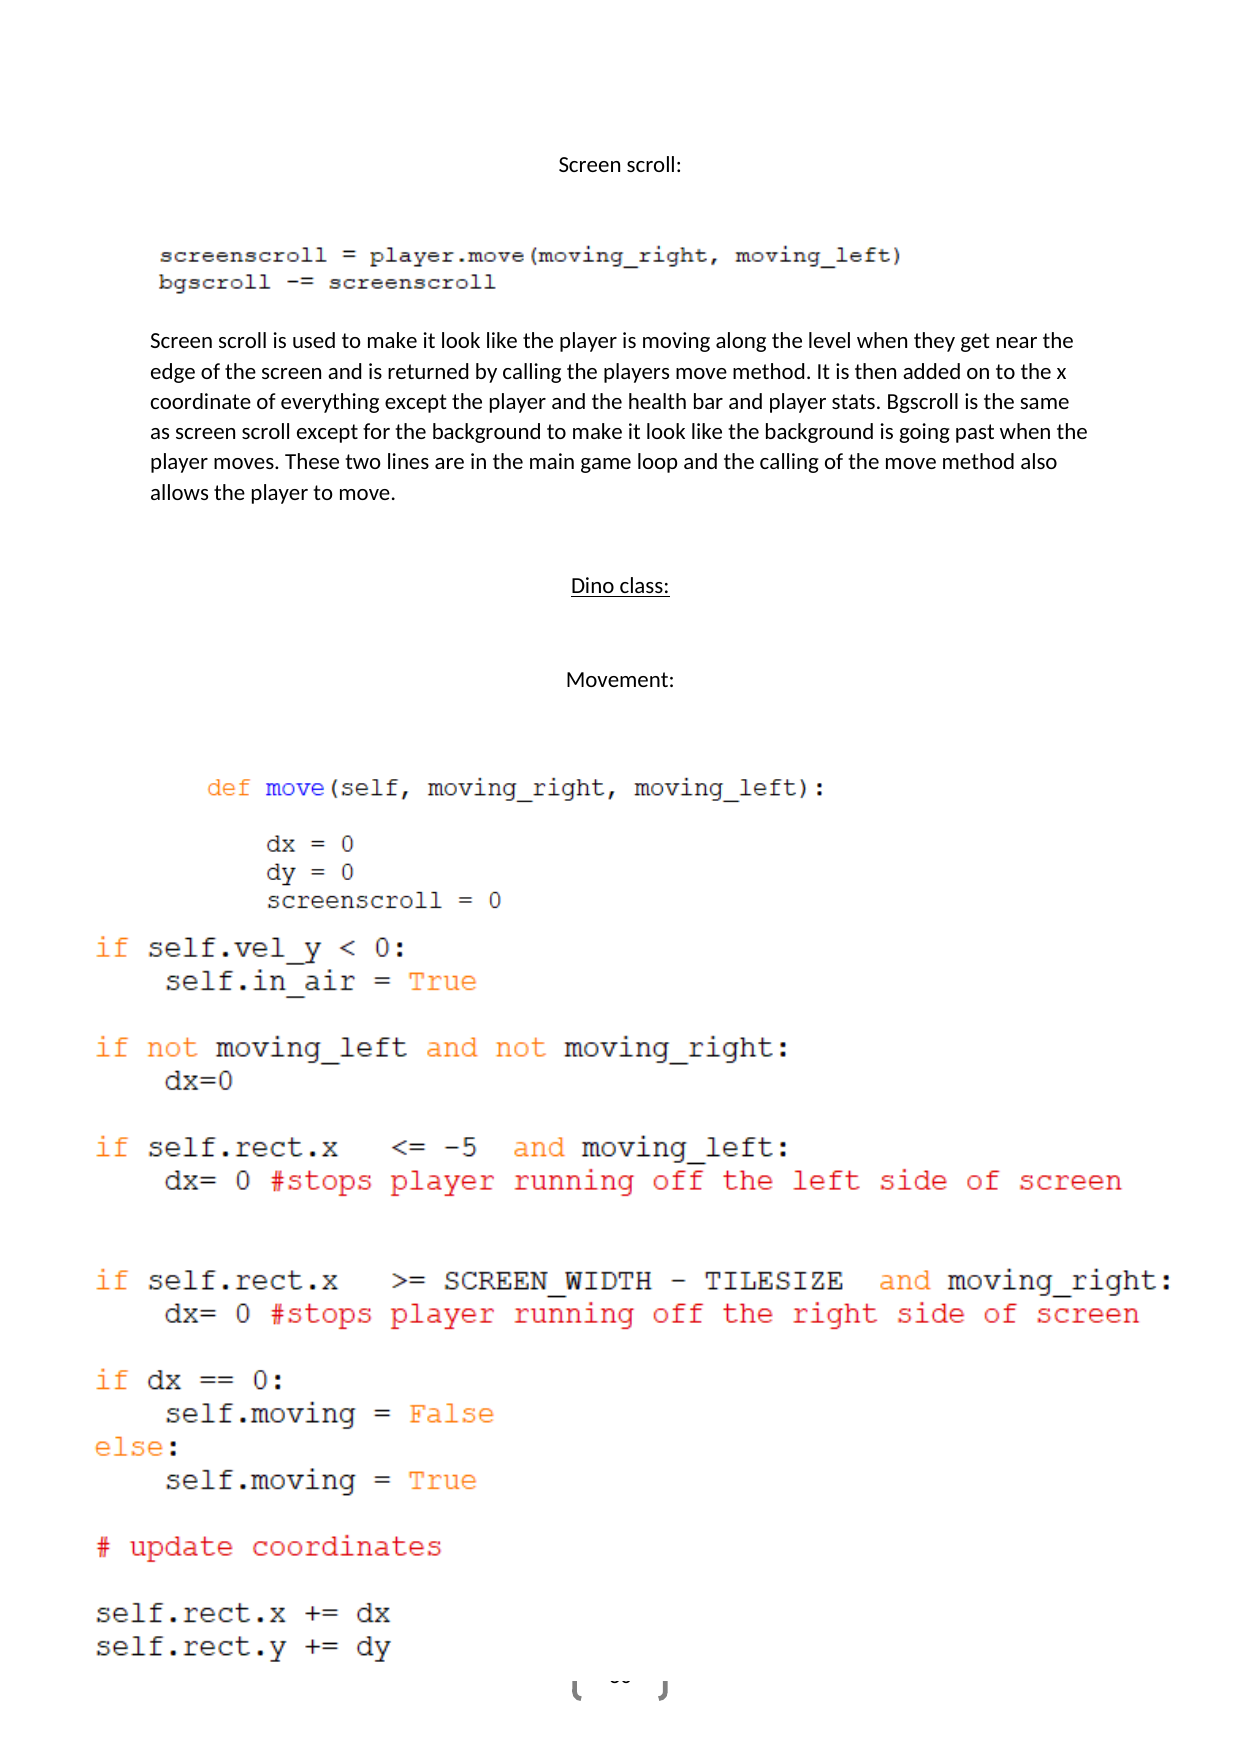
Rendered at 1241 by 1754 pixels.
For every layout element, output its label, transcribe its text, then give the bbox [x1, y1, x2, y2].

text Dino class: [150, 571, 1090, 599]
text Screen scroll: [150, 150, 1090, 178]
text Movement: [150, 665, 1090, 693]
picture [150, 243, 914, 308]
picture [76, 771, 1218, 1681]
text Screen scroll is used to make it look like the player is moving along the level when they get near the edge of the screen and is returned by calling the players move method. It is then added on to the x coordinate of everything except the player and the health bar and player stats. Bgscroll is the same as screen scroll except for the background to make it look like the background is going past when the player moves. These two lines are in the main game loop and the calling of the move method also allows the player to move. [150, 327, 1090, 506]
